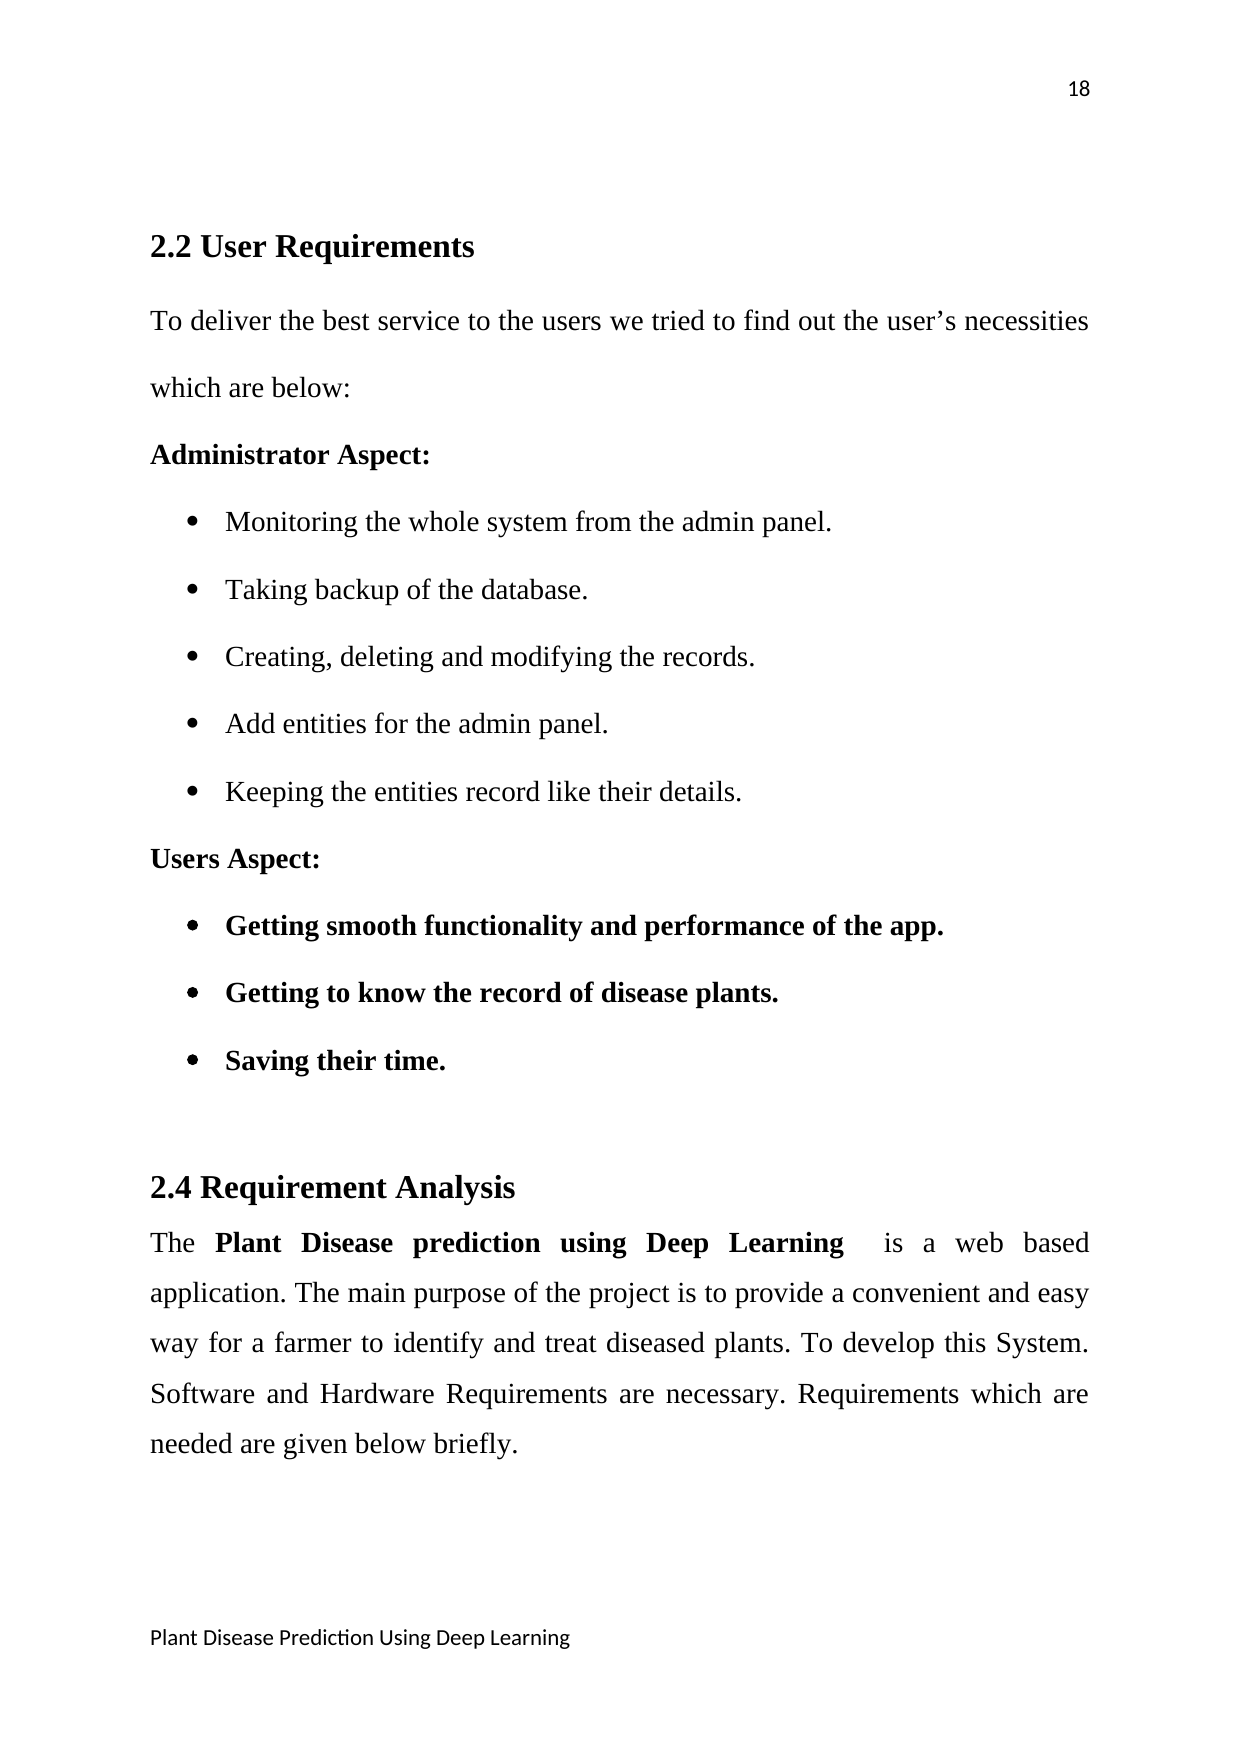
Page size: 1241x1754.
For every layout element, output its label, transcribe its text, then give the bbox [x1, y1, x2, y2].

list Creating, deleting and modifying the records. [187, 639, 1090, 673]
text 2.2 User Requirements [150, 227, 1090, 265]
list Getting to know the record of disease plants. [187, 975, 1090, 1009]
list Monitoring the whole system from the admin panel. [187, 504, 1090, 538]
list Taking backup of the database. [187, 572, 1090, 606]
list Add entities for the admin panel. [187, 706, 1090, 740]
text The Plant Disease prediction using Deep Learning is a web based application. The main purpose of the project is to provide a convenient and easy way for a farmer to identify and treat diseased plants. To develop this System. Software and Hardware Requirements are necessary. Requirements which are needed are given below briefly. [150, 1225, 1090, 1460]
text 2.4 Requirement Analysis [150, 1167, 1090, 1206]
text To deliver the best service to the users we tried to find out the user’s necessities which are below: [150, 303, 1090, 404]
text Administrator Aspect: [150, 437, 1090, 471]
list Getting smooth functionality and performance of the app. [187, 908, 1090, 942]
list Keeping the entities record like their details. [187, 774, 1090, 807]
text Users Aspect: [150, 841, 1090, 874]
list Saving their time. [187, 1043, 1090, 1076]
